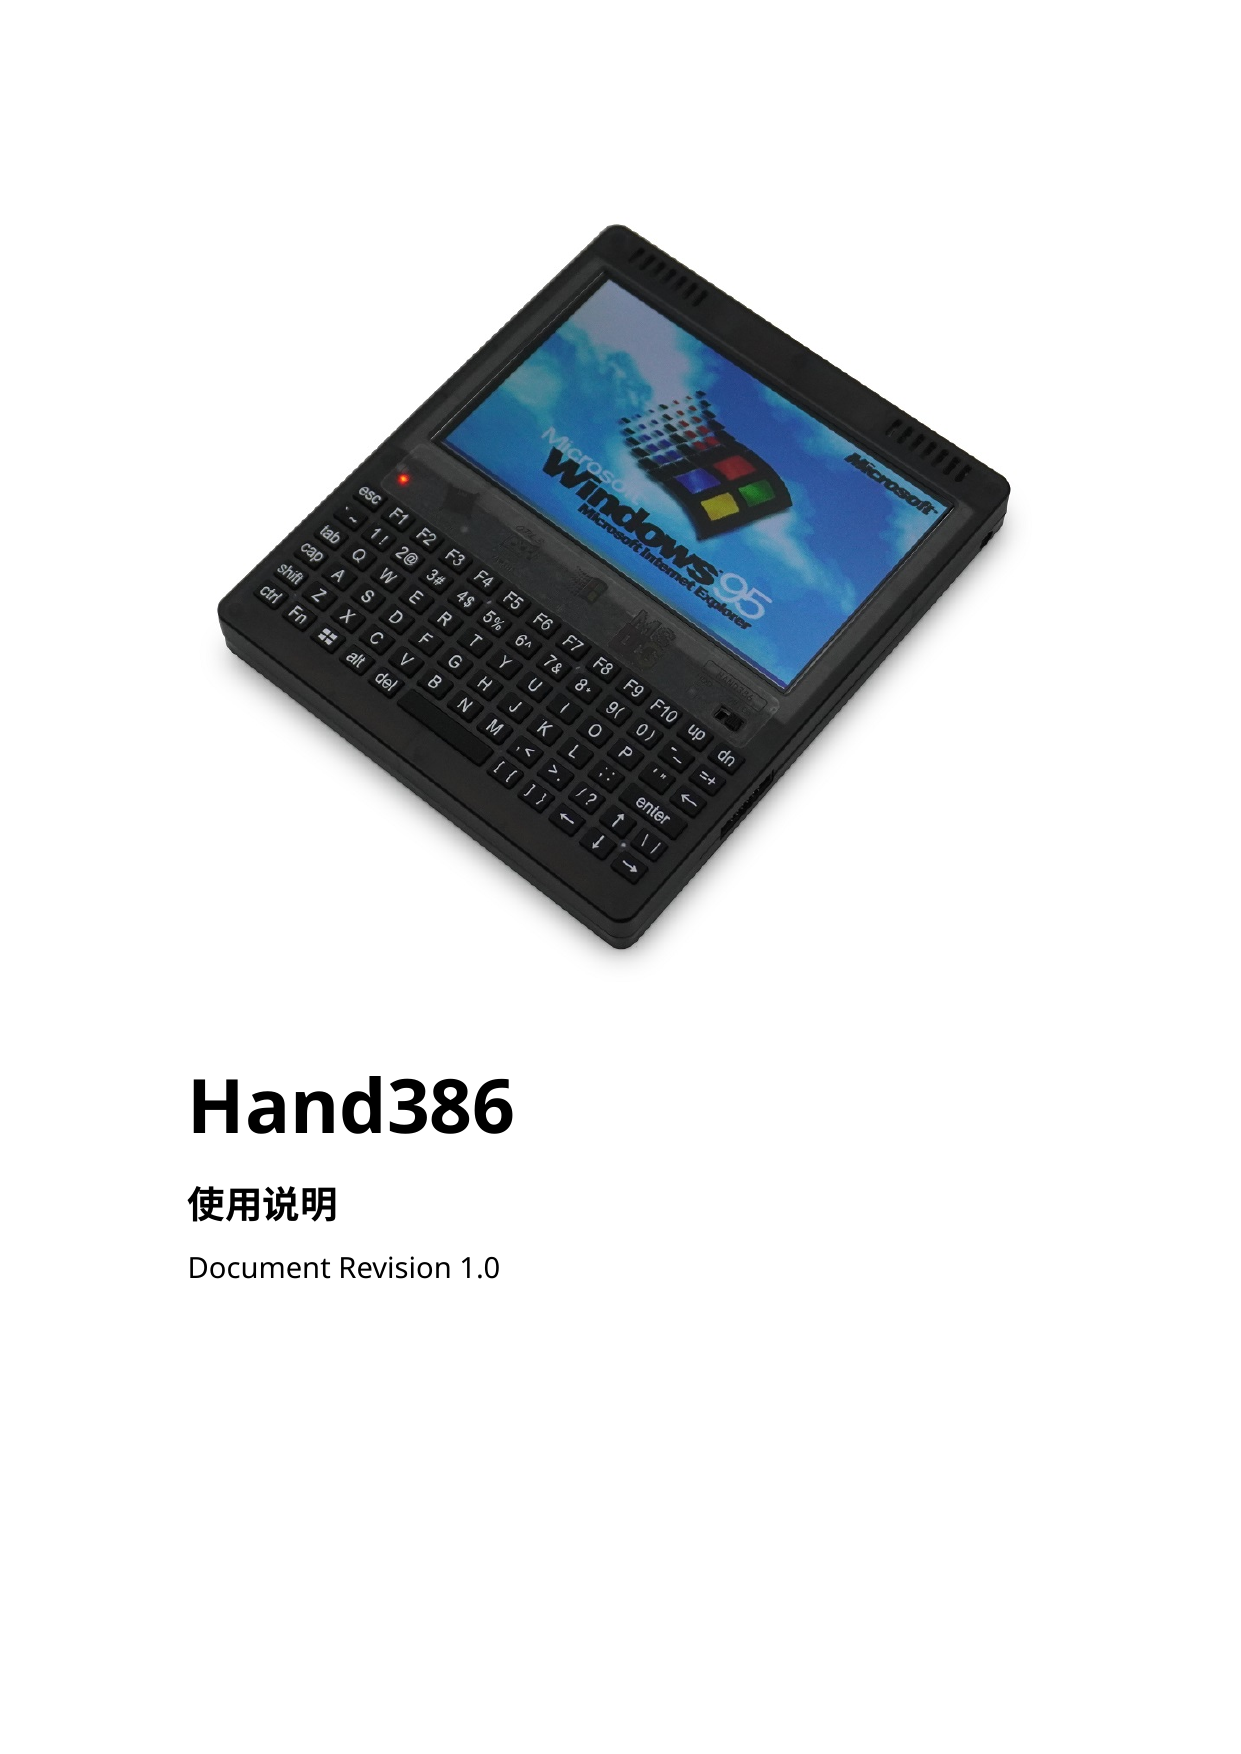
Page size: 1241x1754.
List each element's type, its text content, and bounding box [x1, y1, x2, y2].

text 使用说明 [187, 1169, 1053, 1234]
text Hand386 [187, 1039, 1053, 1169]
picture [187, 162, 1051, 1026]
text Document Revision 1.0 [187, 1234, 1053, 1299]
